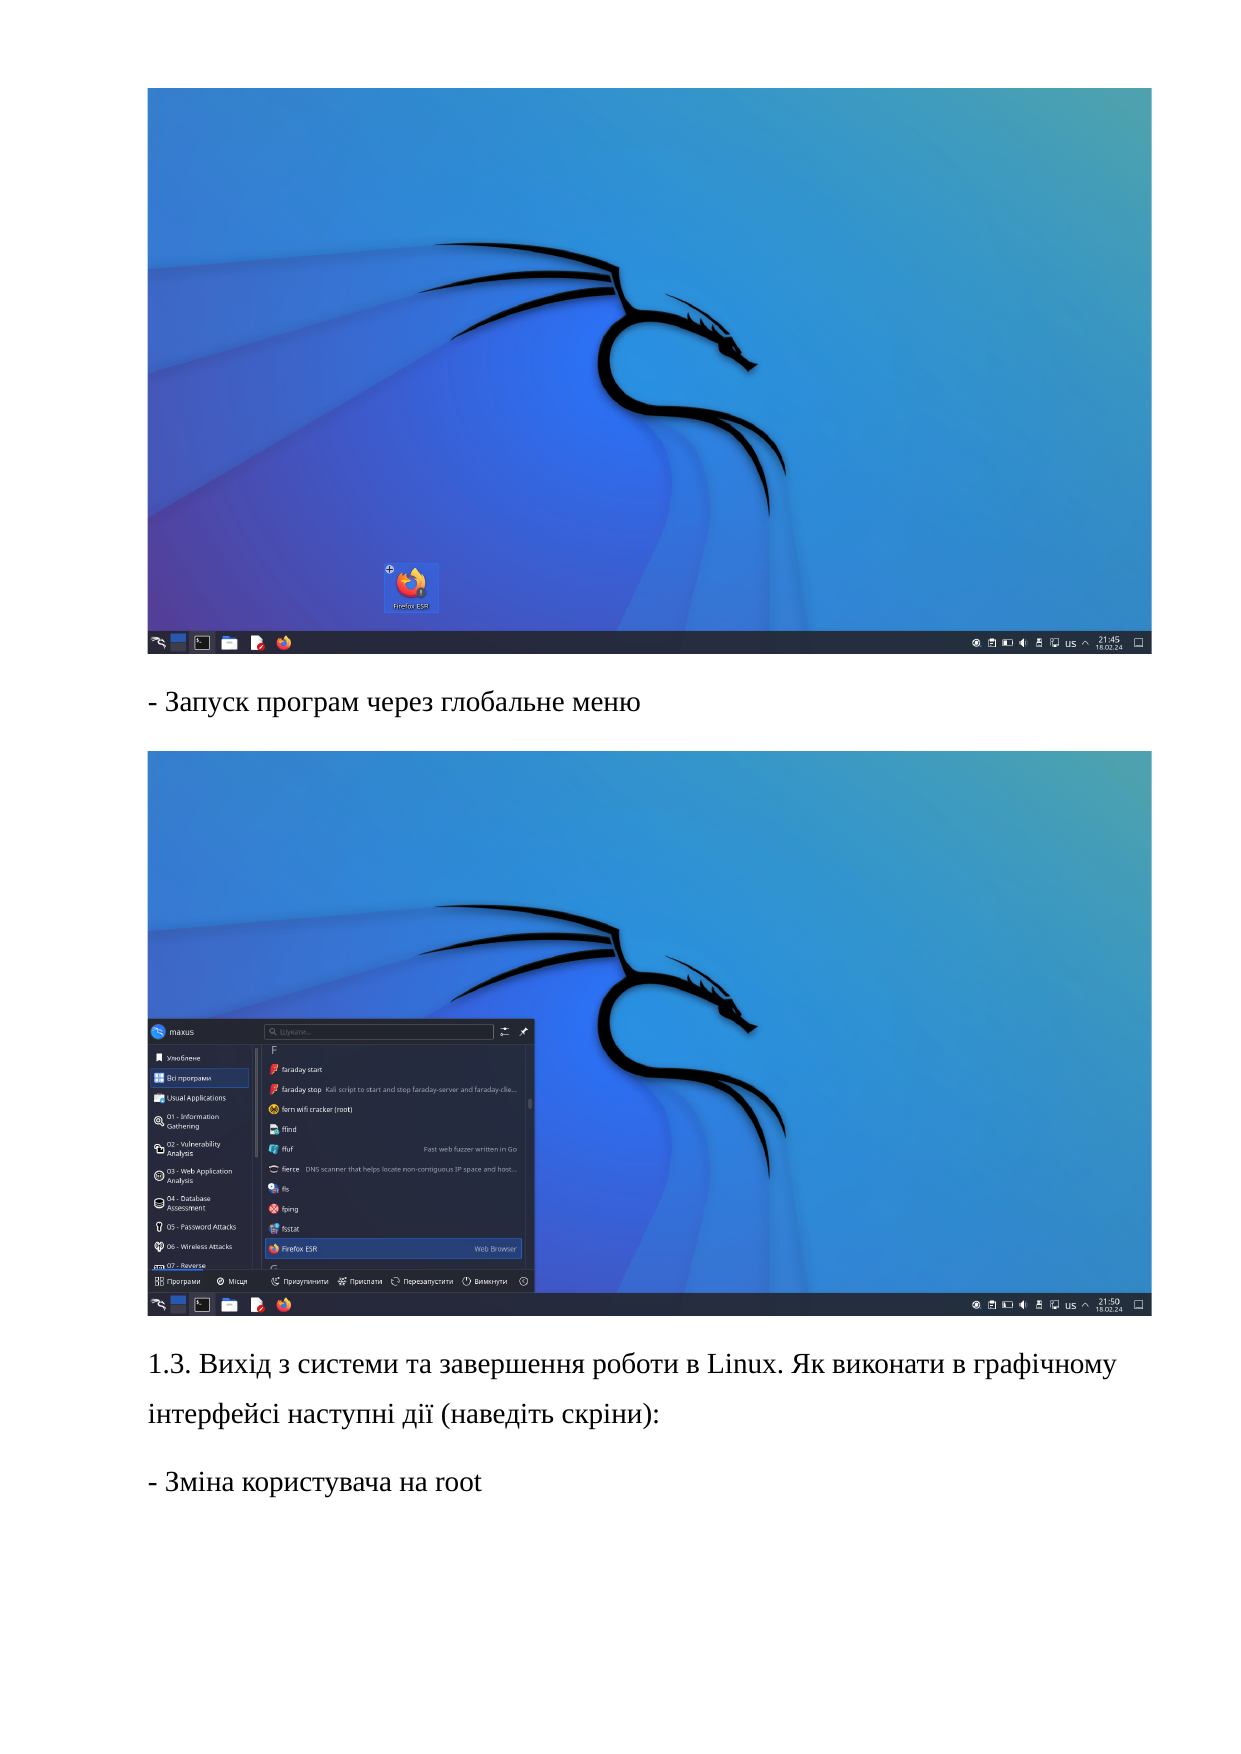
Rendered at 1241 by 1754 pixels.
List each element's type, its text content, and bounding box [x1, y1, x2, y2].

text - Запуск програм через глобальне меню [148, 684, 1152, 717]
text - Зміна користувача на root [148, 1464, 1152, 1497]
picture [147, 88, 1152, 654]
text 1.3. Вихід з системи та завершення роботи в Linux. Як виконати в графічному інтерфейсі наступні дії (наведіть скріни): [148, 1346, 1152, 1430]
picture [147, 751, 1152, 1316]
